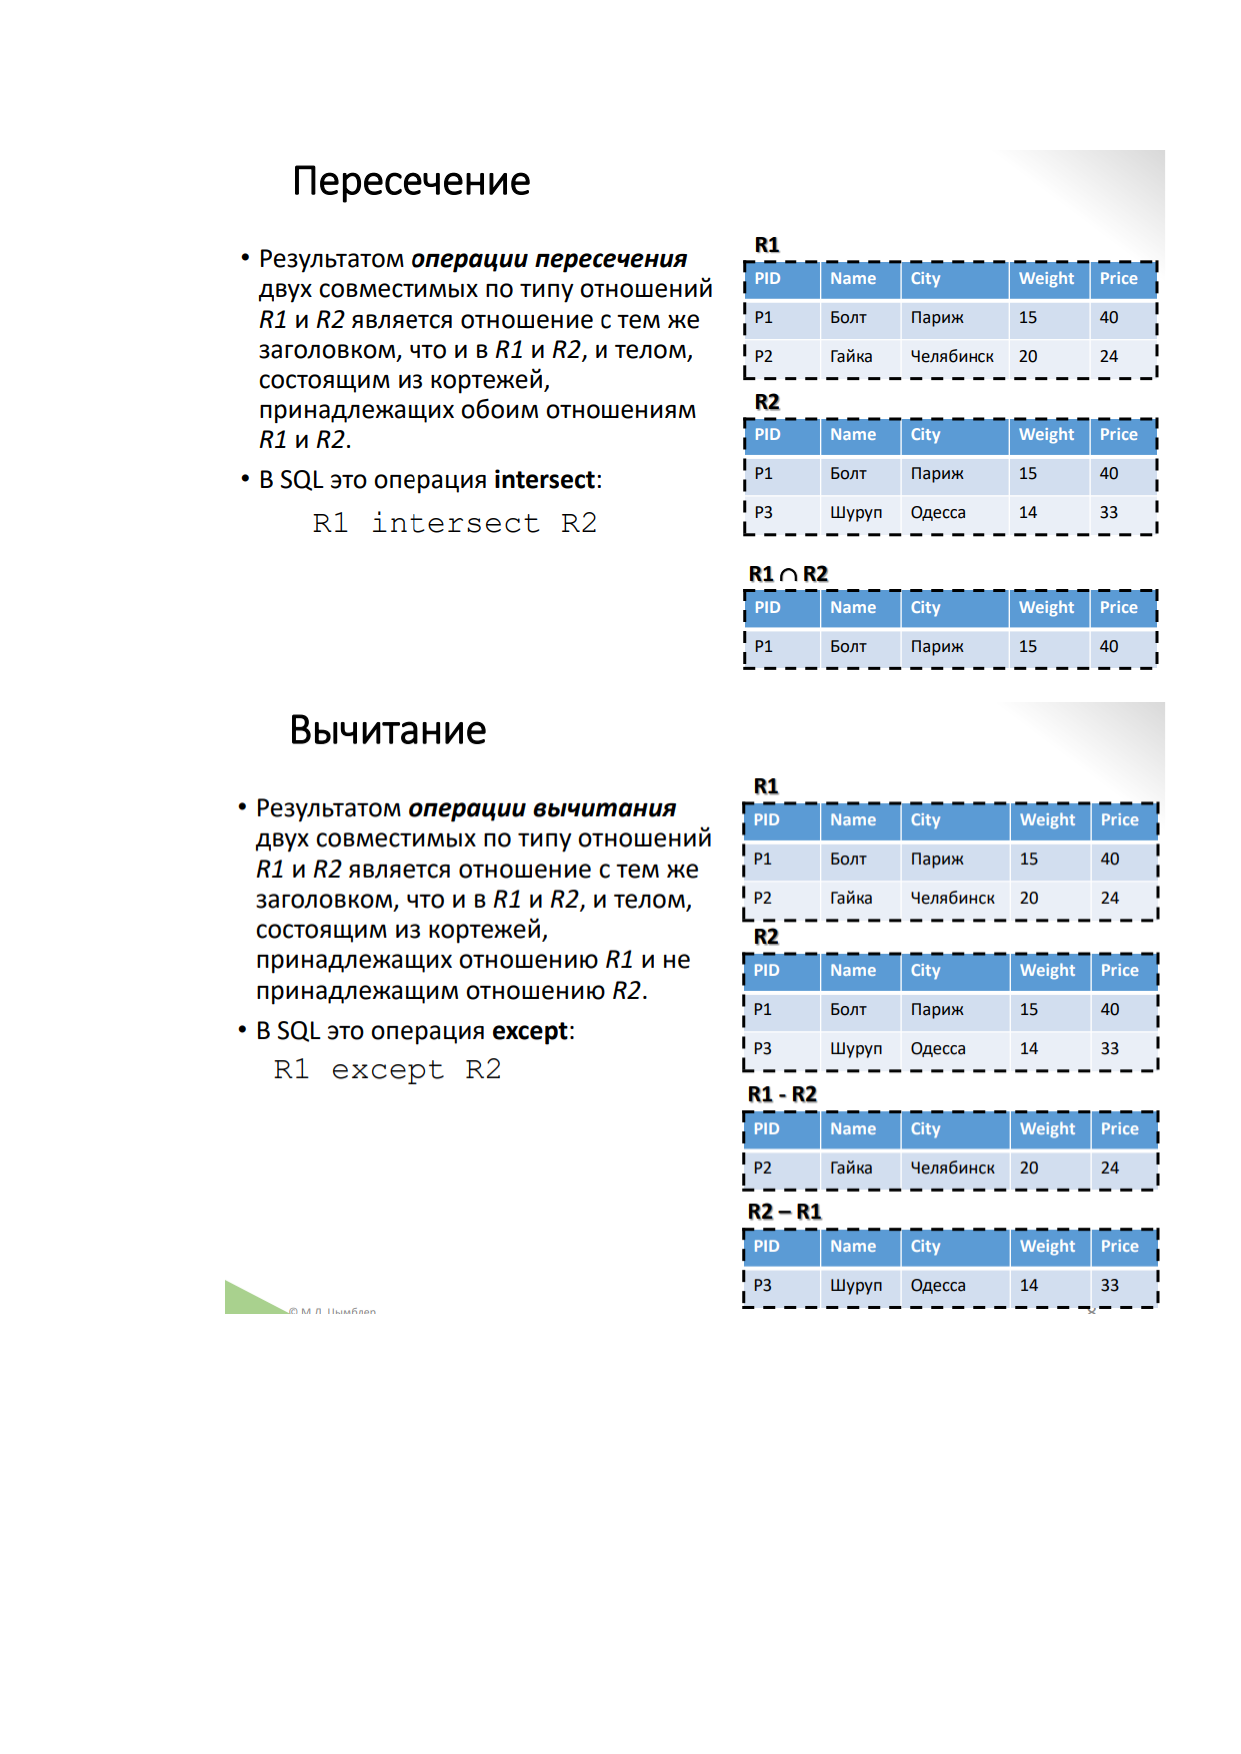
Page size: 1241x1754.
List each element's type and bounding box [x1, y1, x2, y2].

picture [225, 150, 1166, 698]
picture [225, 702, 1166, 1314]
